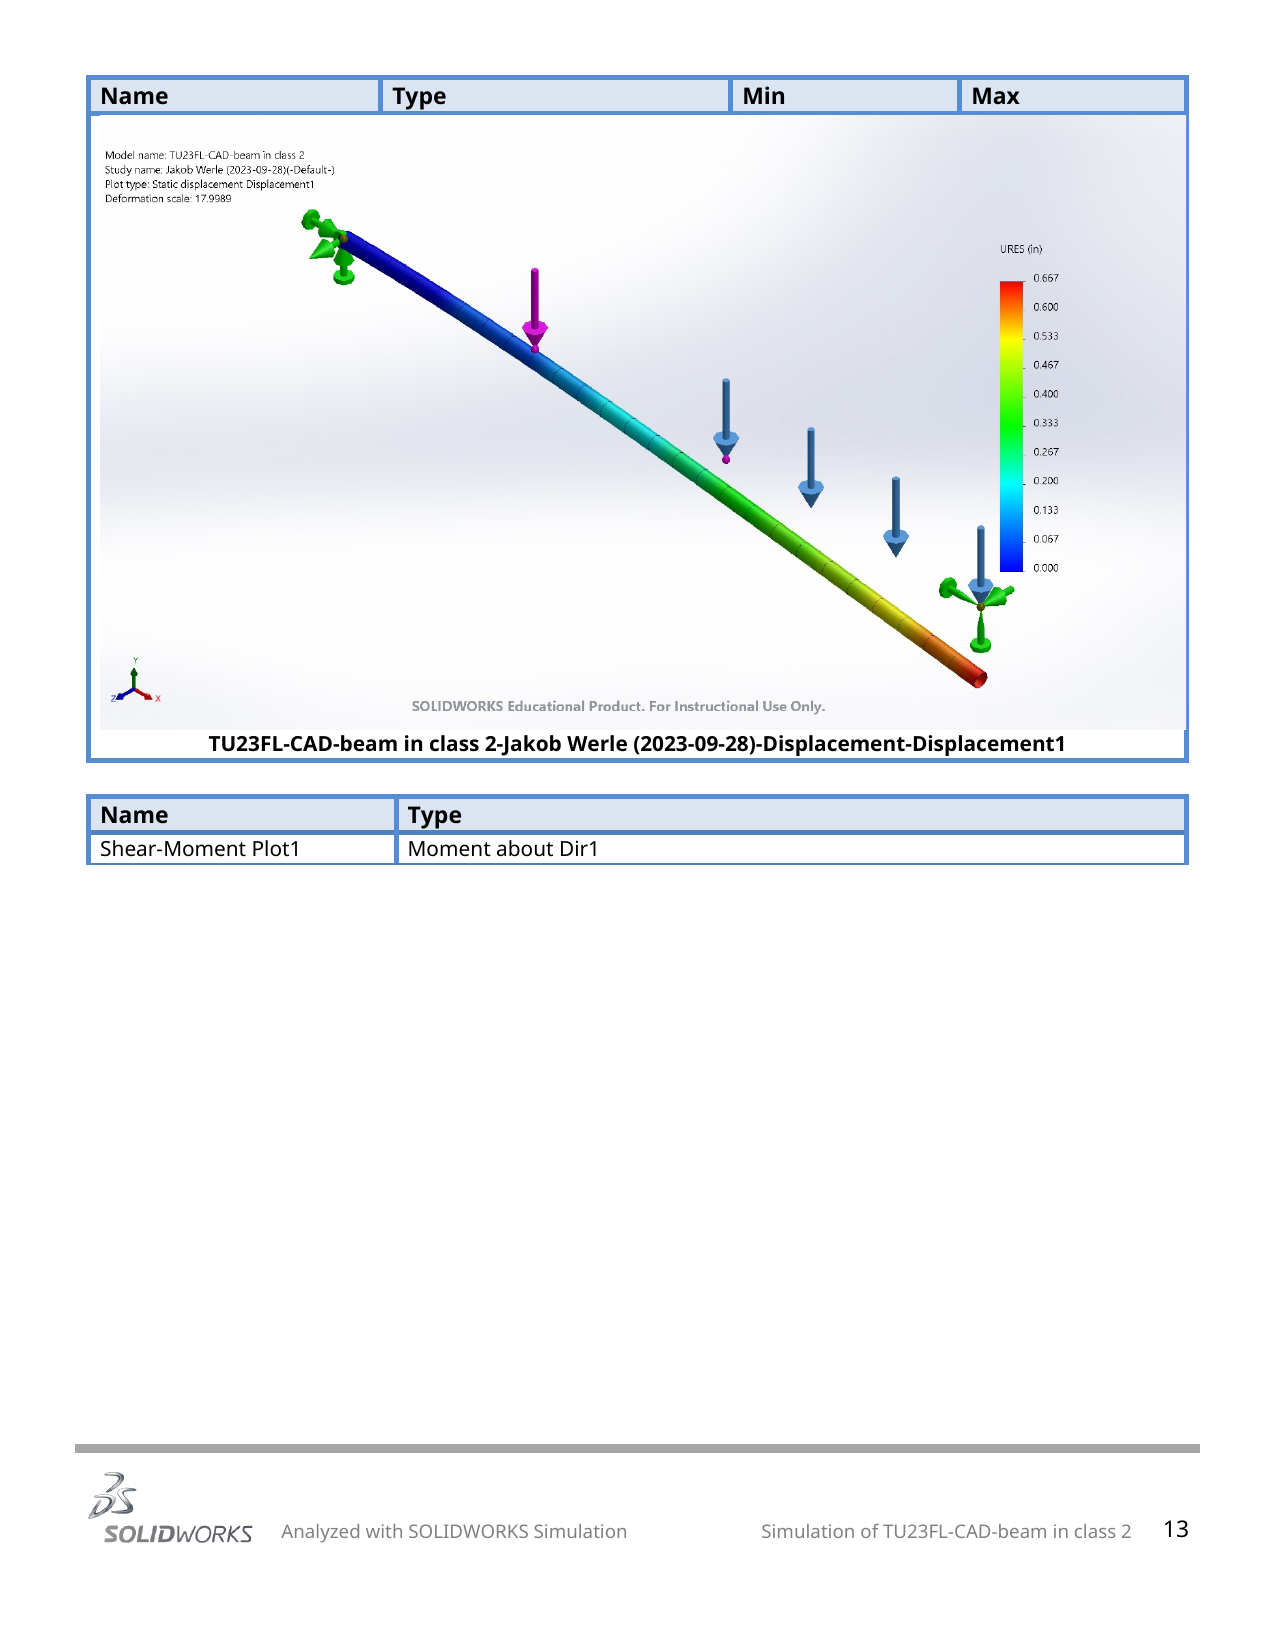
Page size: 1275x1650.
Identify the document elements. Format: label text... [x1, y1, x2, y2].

picture [86, 1453, 254, 1544]
picture [100, 115, 1187, 730]
table_header Study Results [75, 75, 1200, 865]
